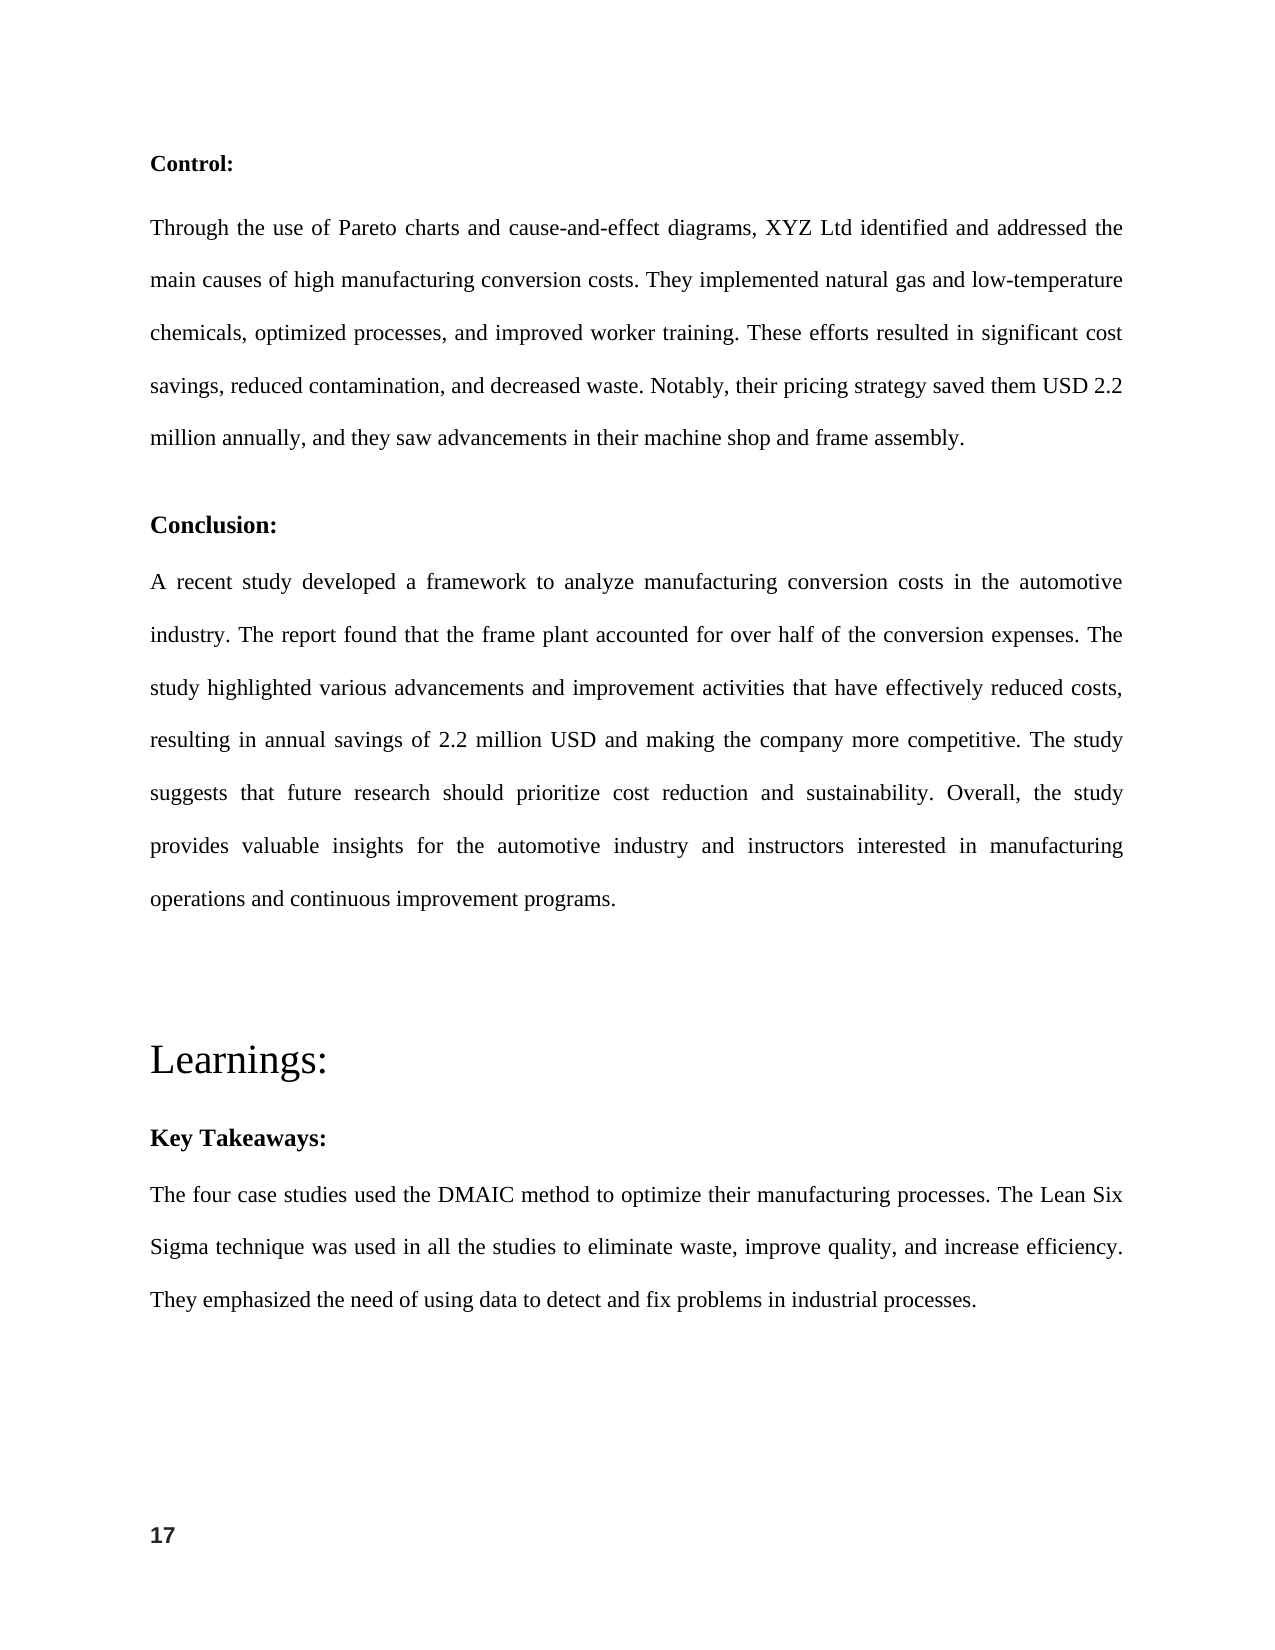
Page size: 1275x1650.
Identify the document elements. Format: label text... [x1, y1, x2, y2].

subtitle Conclusion: [150, 510, 1125, 539]
text A recent study developed a framework to analyze manufacturing conversion costs in the automotive industry. The report found that the frame plant accounted for over half of the conversion expenses. The study highlighted various advancements and improvement activities that have effectively reduced costs, resulting in annual savings of 2.2 million USD and making the company more competitive. The study suggests that future research should prioritize cost reduction and sustainability. Overall, the study provides valuable insights for the automotive industry and instructors interested in manufacturing operations and continuous improvement programs. [150, 568, 1125, 911]
subtitle Through the use of Pareto charts and cause-and-effect diagrams, XYZ Ltd identified and addressed the main causes of high manufacturing conversion costs. They implemented natural gas and low-temperature chemicals, optimized processes, and improved worker training. These efforts resulted in significant cost savings, reduced contamination, and decreased waste. Notably, their pricing strategy saved them USD 2.2 million annually, and they saw advancements in their machine shop and frame assembly. [150, 213, 1125, 451]
subtitle Learnings: [150, 1034, 1125, 1082]
subtitle Key Takeaways: [150, 1123, 1125, 1151]
subtitle Control: [150, 150, 1125, 176]
text The four case studies used the DMAIC method to optimize their manufacturing processes. The Lean Six Sigma technique was used in all the studies to eliminate waste, improve quality, and increase efficiency. They emphasized the need of using data to detect and fix problems in industrial processes. [150, 1181, 1125, 1312]
